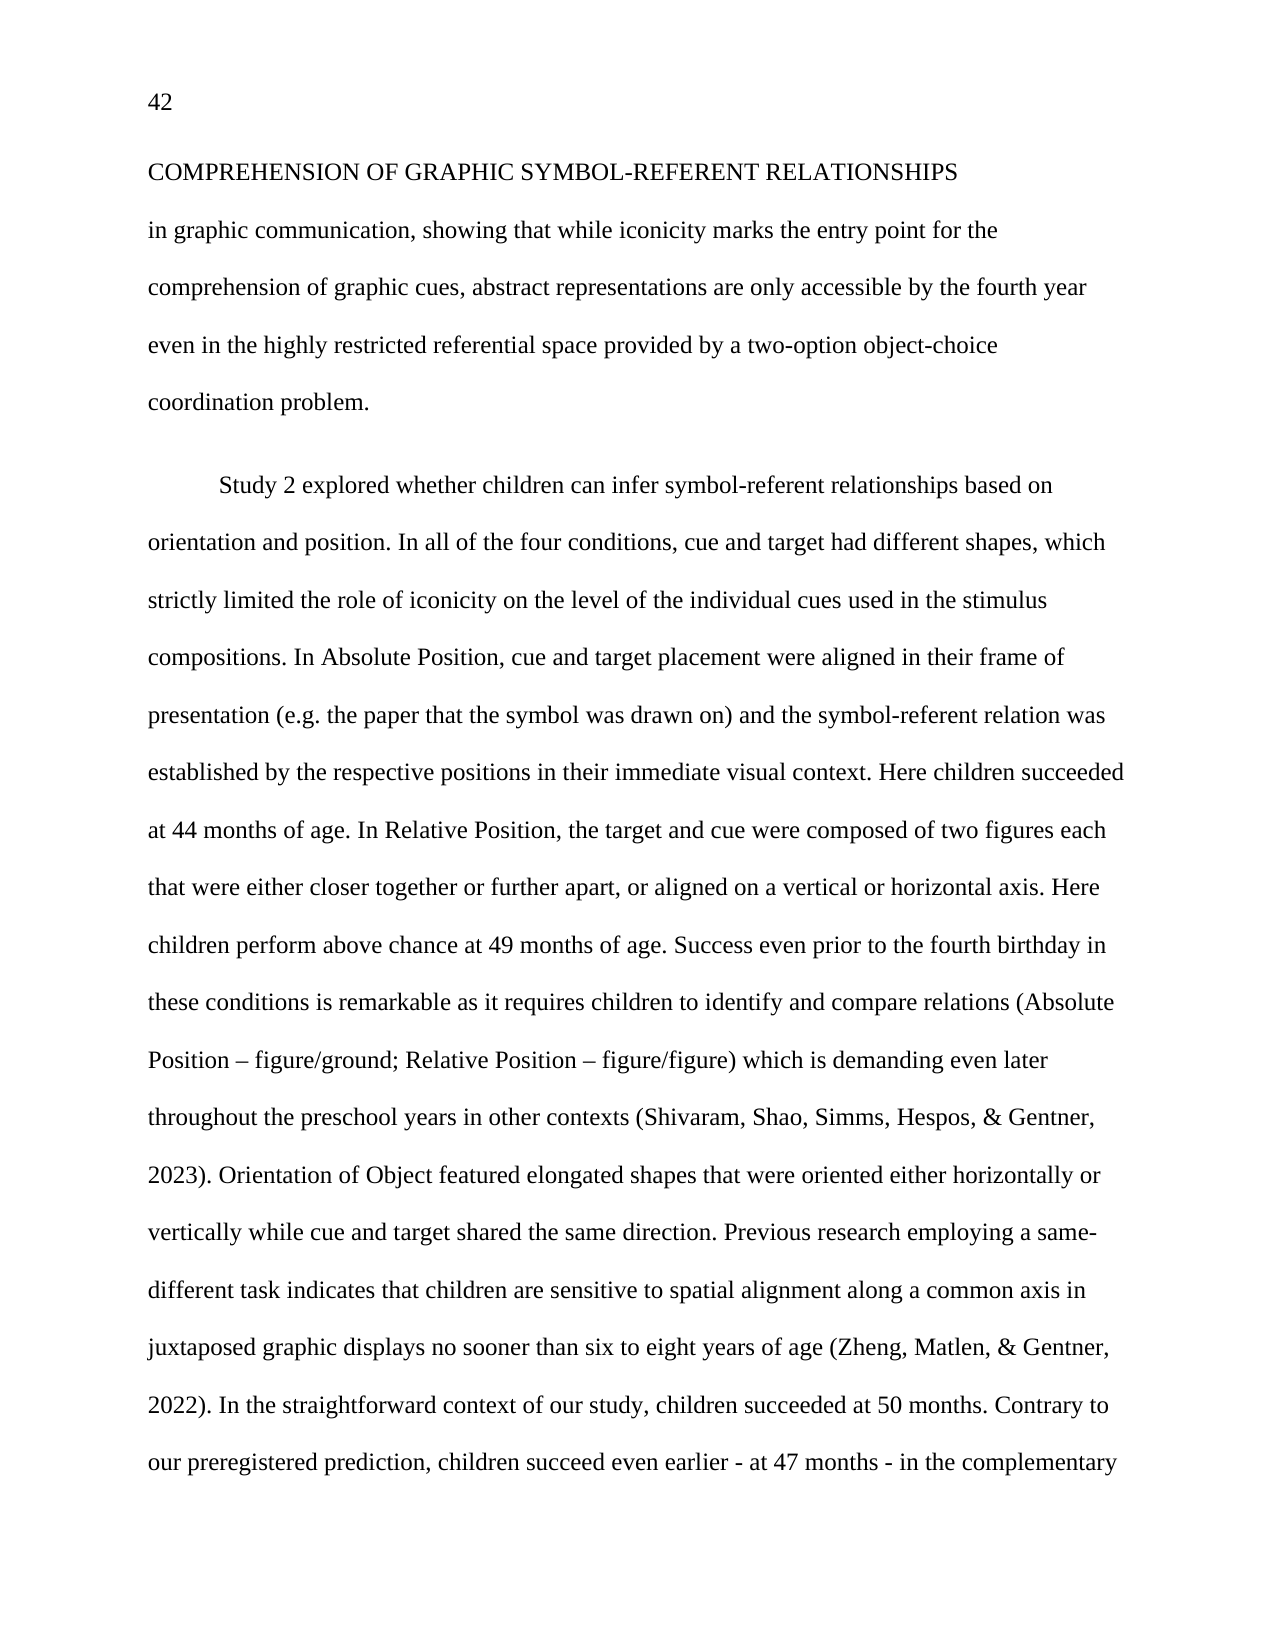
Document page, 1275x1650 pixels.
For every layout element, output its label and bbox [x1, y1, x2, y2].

text [148, 215, 1127, 416]
text [148, 470, 1127, 1476]
